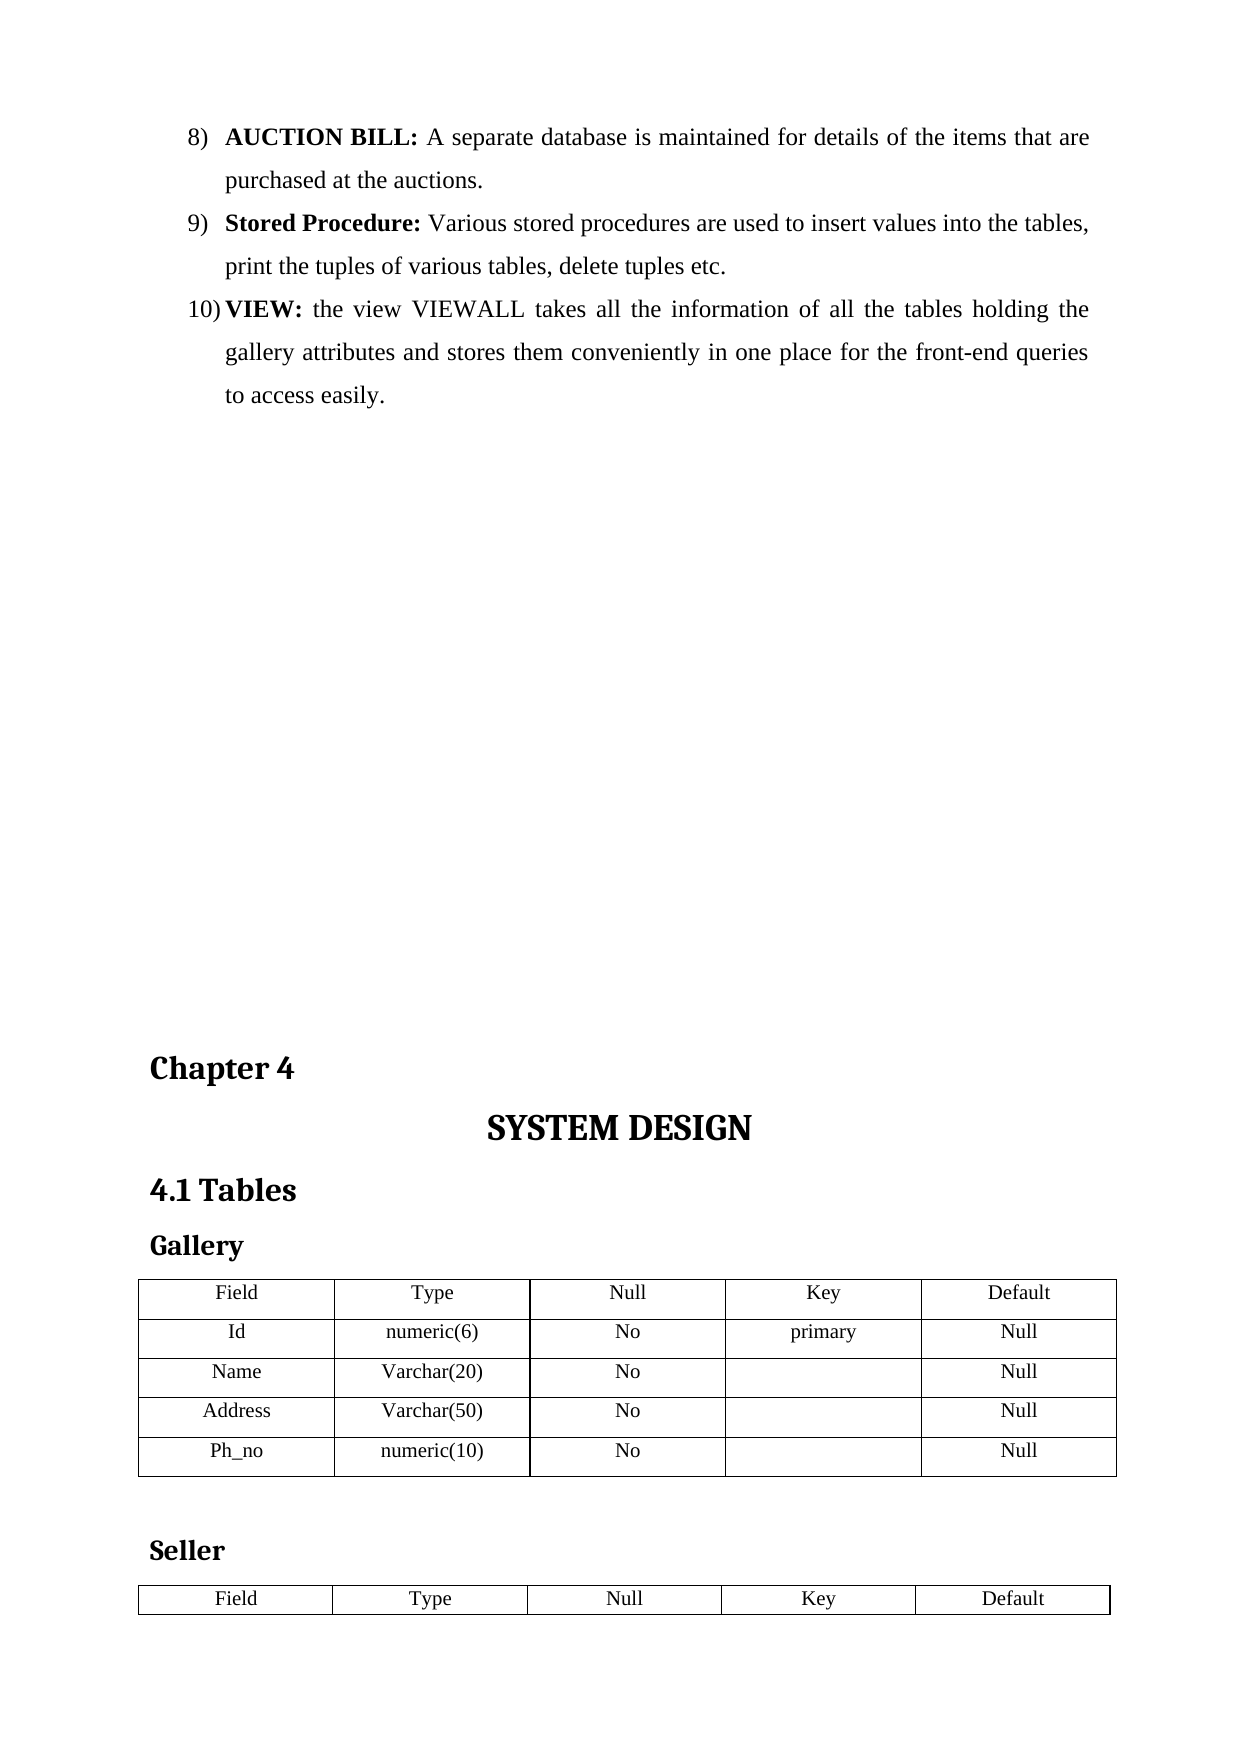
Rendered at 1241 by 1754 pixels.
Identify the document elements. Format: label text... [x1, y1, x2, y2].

table_header Default [922, 1280, 1116, 1318]
table_header Key [726, 1280, 921, 1318]
table_cell Id [139, 1320, 334, 1358]
table_header Field [139, 1586, 332, 1614]
table_cell primary [726, 1320, 921, 1358]
table_cell numeric(10) [335, 1438, 529, 1476]
text Gallery [150, 1229, 1090, 1262]
list VIEW: the view VIEWALL takes all the information of all the tables holding the gallery attributes and stores them conveniently in one place for the front-end queries to access easily. [187, 294, 1090, 409]
text 4.1 Tables [150, 1171, 1090, 1209]
table_header Type [333, 1586, 527, 1614]
table_cell Null [922, 1438, 1116, 1476]
table_header Field [139, 1280, 334, 1318]
table_cell Ph_no [139, 1438, 334, 1476]
table_cell No [531, 1438, 725, 1476]
table_header Key [722, 1586, 915, 1614]
table_cell No [531, 1320, 725, 1358]
table_cell No [531, 1359, 725, 1397]
table_header Type [335, 1280, 529, 1318]
table_cell [726, 1359, 921, 1397]
table_header Null [531, 1280, 725, 1318]
table_cell [726, 1438, 921, 1476]
table_header Null [528, 1586, 721, 1614]
table_cell No [531, 1398, 725, 1437]
table_cell Address [139, 1398, 334, 1437]
text Chapter 4 [150, 1049, 1090, 1087]
table_cell Varchar(50) [335, 1398, 529, 1437]
table_cell Varchar(20) [335, 1359, 529, 1397]
table_cell [726, 1398, 921, 1437]
table_cell numeric(6) [335, 1320, 529, 1358]
text SYSTEM DESIGN [150, 1107, 1090, 1150]
list AUCTION BILL: A separate database is maintained for details of the items that are purchased at the auctions. [187, 122, 1090, 194]
table_header Default [916, 1586, 1109, 1614]
table_cell Null [922, 1398, 1116, 1437]
list Stored Procedure: Various stored procedures are used to insert values into the tables, print the tuples of various tables, delete tuples etc. [187, 208, 1090, 280]
table_cell Null [922, 1320, 1116, 1358]
text Seller [150, 1534, 1090, 1568]
table_cell Name [139, 1359, 334, 1397]
table_cell Null [922, 1359, 1116, 1397]
